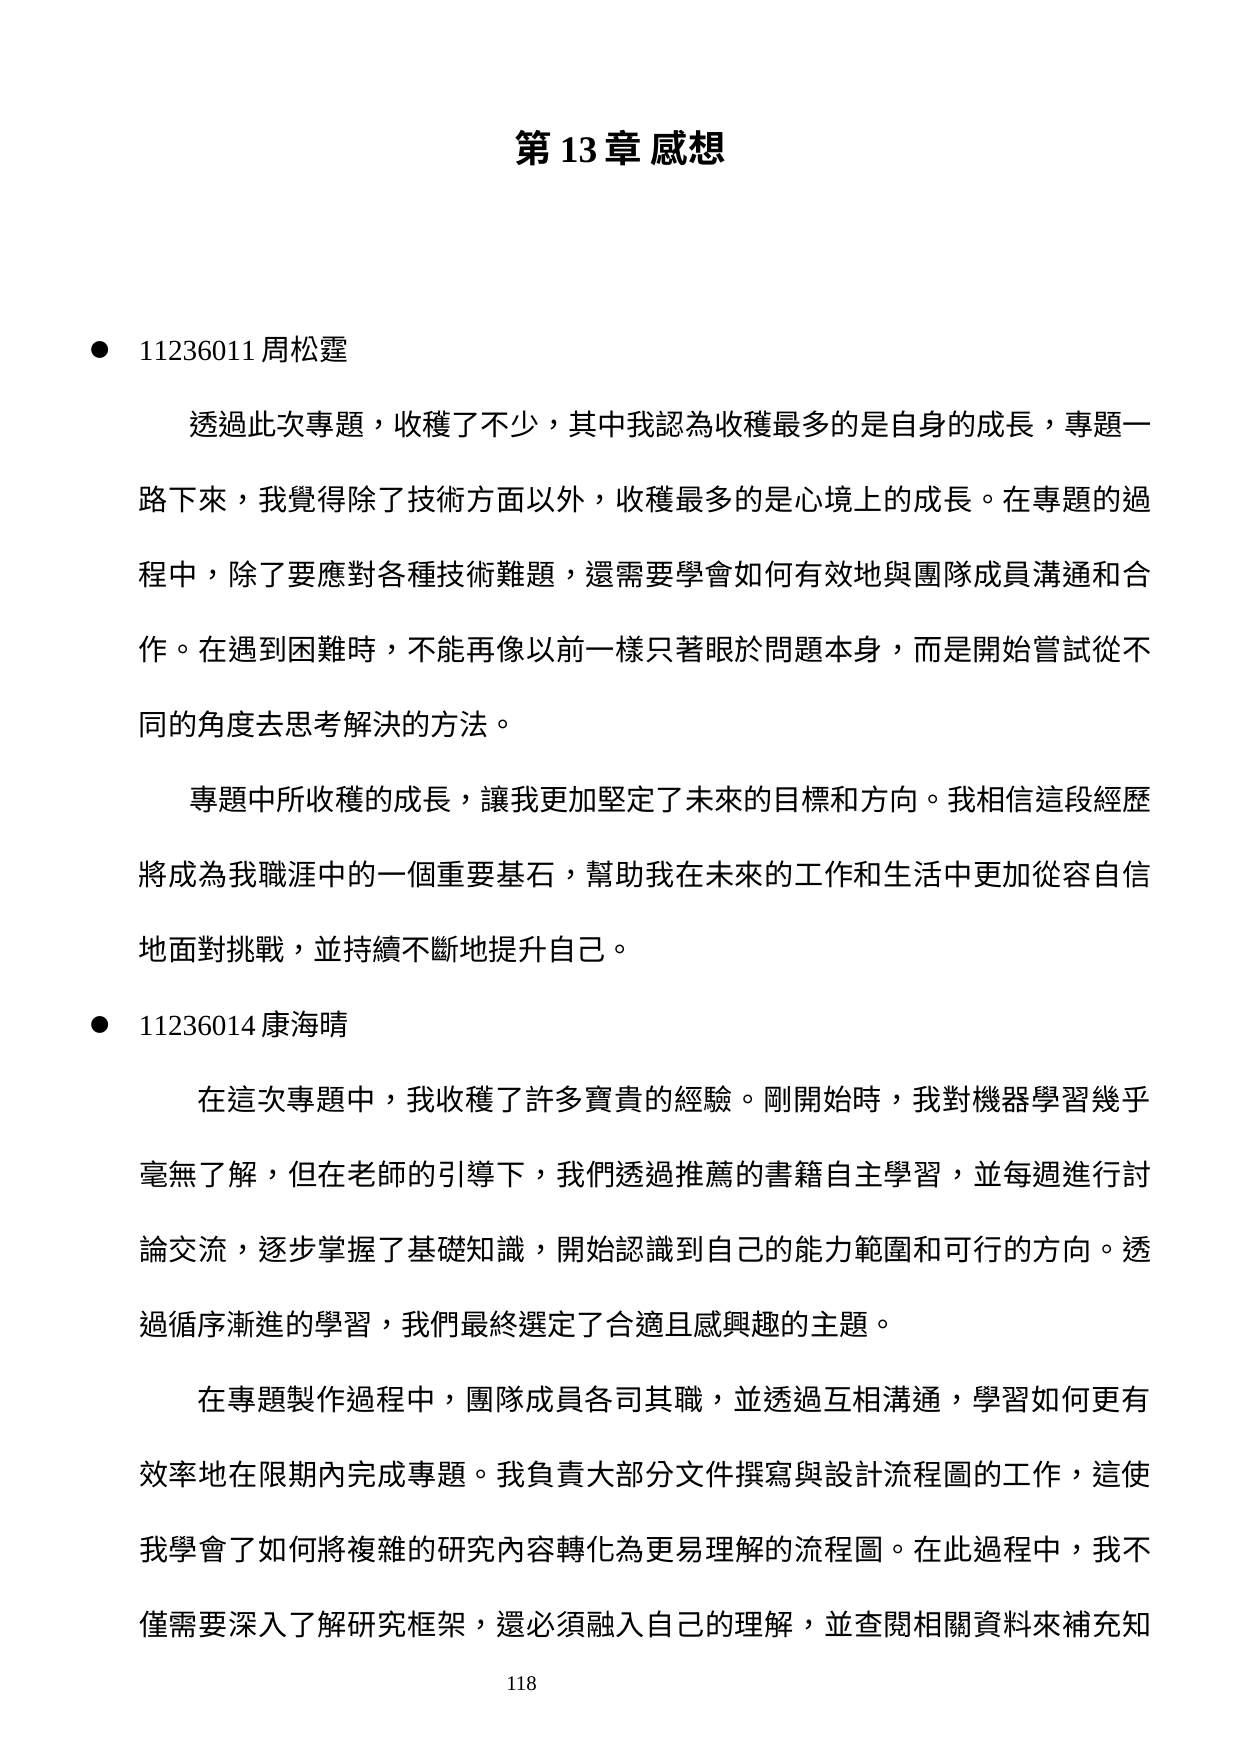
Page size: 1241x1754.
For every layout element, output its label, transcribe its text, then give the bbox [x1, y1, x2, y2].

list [139, 1361, 1152, 1661]
text 專題中所收穫的成長，讓我更加堅定了未來的目標和方向。我相信這段經歷將成為我職涯中的一個重要基石，幫助我在未來的工作和生活中更加從容自信地面對挑戰，並持續不斷地提升自己。 [139, 761, 1152, 986]
text 透過此次專題，收穫了不少，其中我認為收穫最多的是自身的成長，專題一路下來，我覺得除了技術方面以外，收穫最多的是心境上的成長。在專題的過程中，除了要應對各種技術難題，還需要學會如何有效地與團隊成員溝通和合作。在遇到困難時，不能再像以前一樣只著眼於問題本身，而是開始嘗試從不同的角度去思考解決的方法。 [139, 386, 1152, 761]
list 11236014康海晴 [89, 986, 1152, 1061]
list 在這次專題中，我收穫了許多寶貴的經驗。剛開始時，我對機器學習幾乎毫無了解，但在老師的引導下，我們透過推薦的書籍自主學習，並每週進行討論交流，逐步掌握了基礎知識，開始認識到自己的能力範圍和可行的方向。透過循序漸進的學習，我們最終選定了合適且感興趣的主題。 [139, 1061, 1152, 1361]
list 11236011周松霆 [89, 311, 1152, 386]
subtitle 第13章 感想 [89, 108, 1152, 183]
